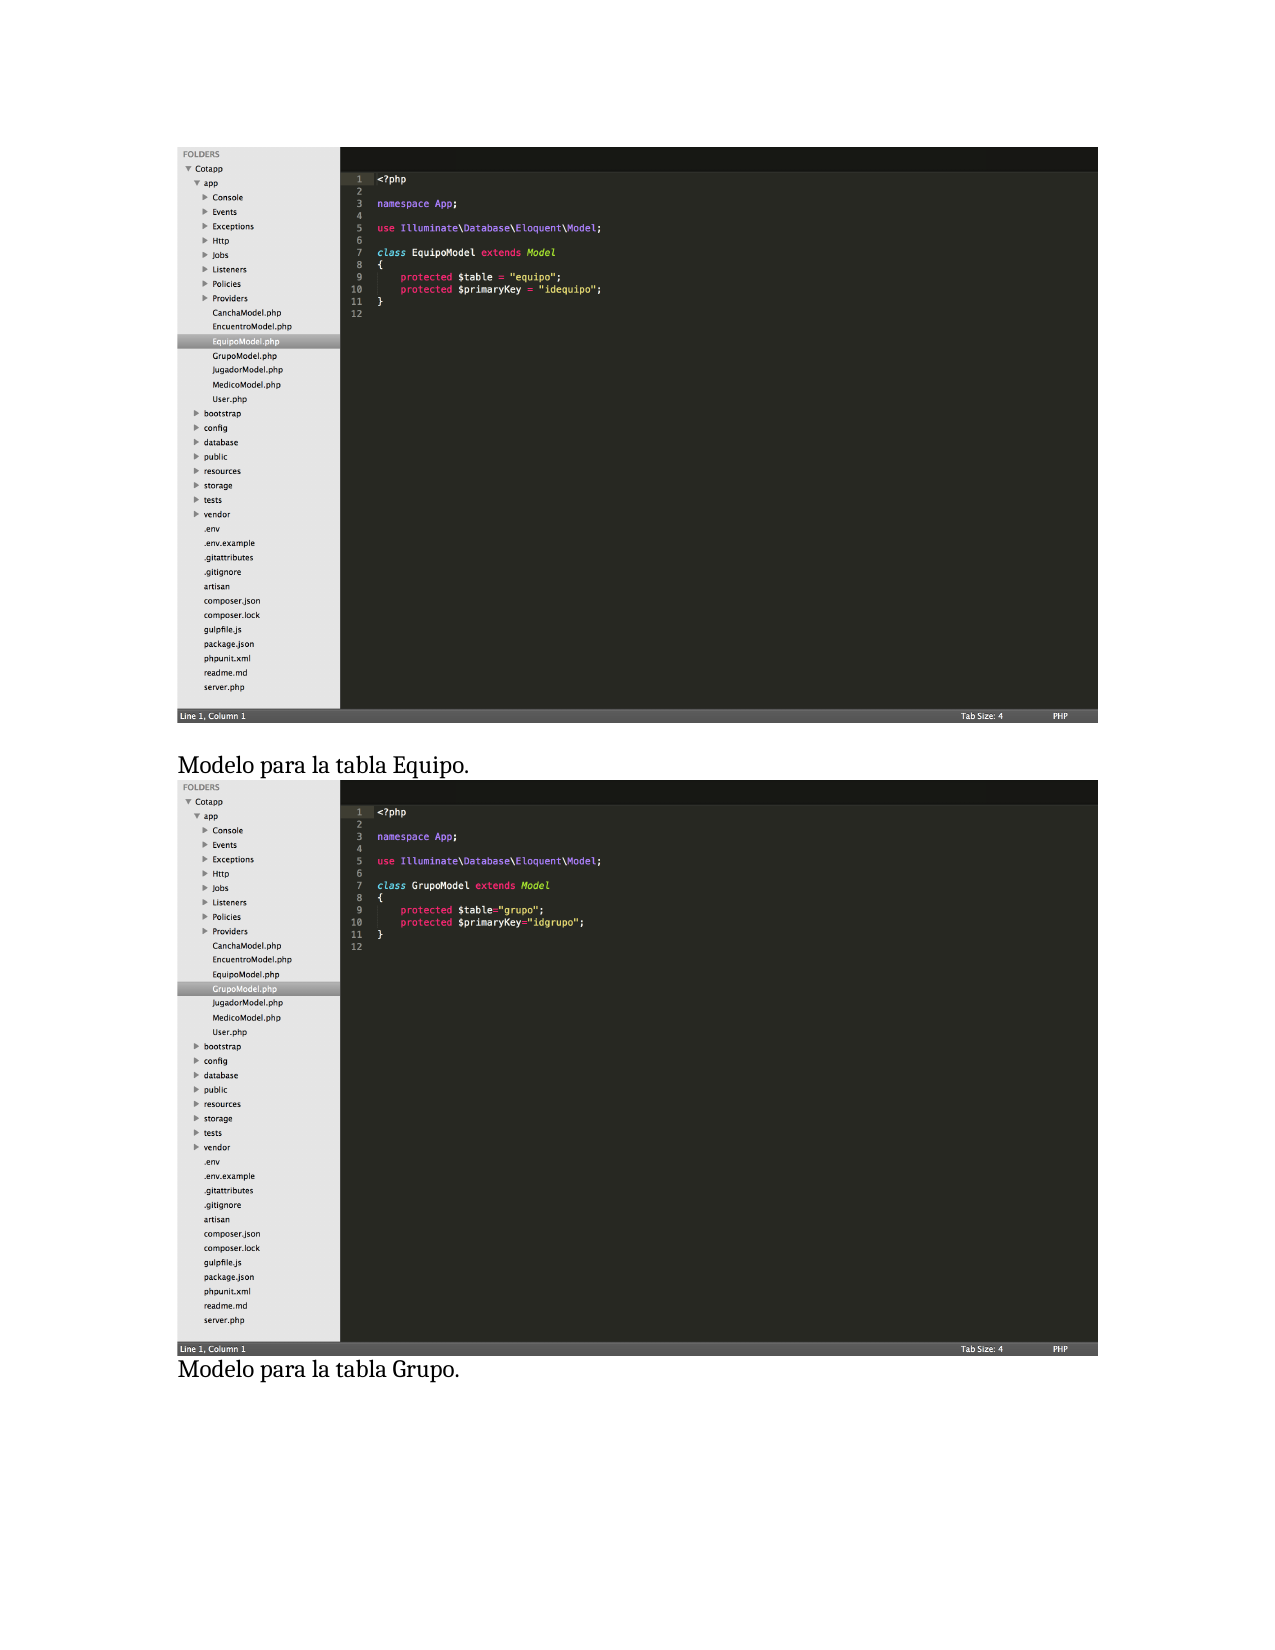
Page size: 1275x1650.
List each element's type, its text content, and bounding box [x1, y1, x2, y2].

picture [177, 147, 1098, 723]
picture [177, 780, 1098, 1356]
text Modelo para la tabla Grupo. [177, 1356, 1098, 1384]
text Modelo para la tabla Equipo. [177, 751, 1098, 780]
